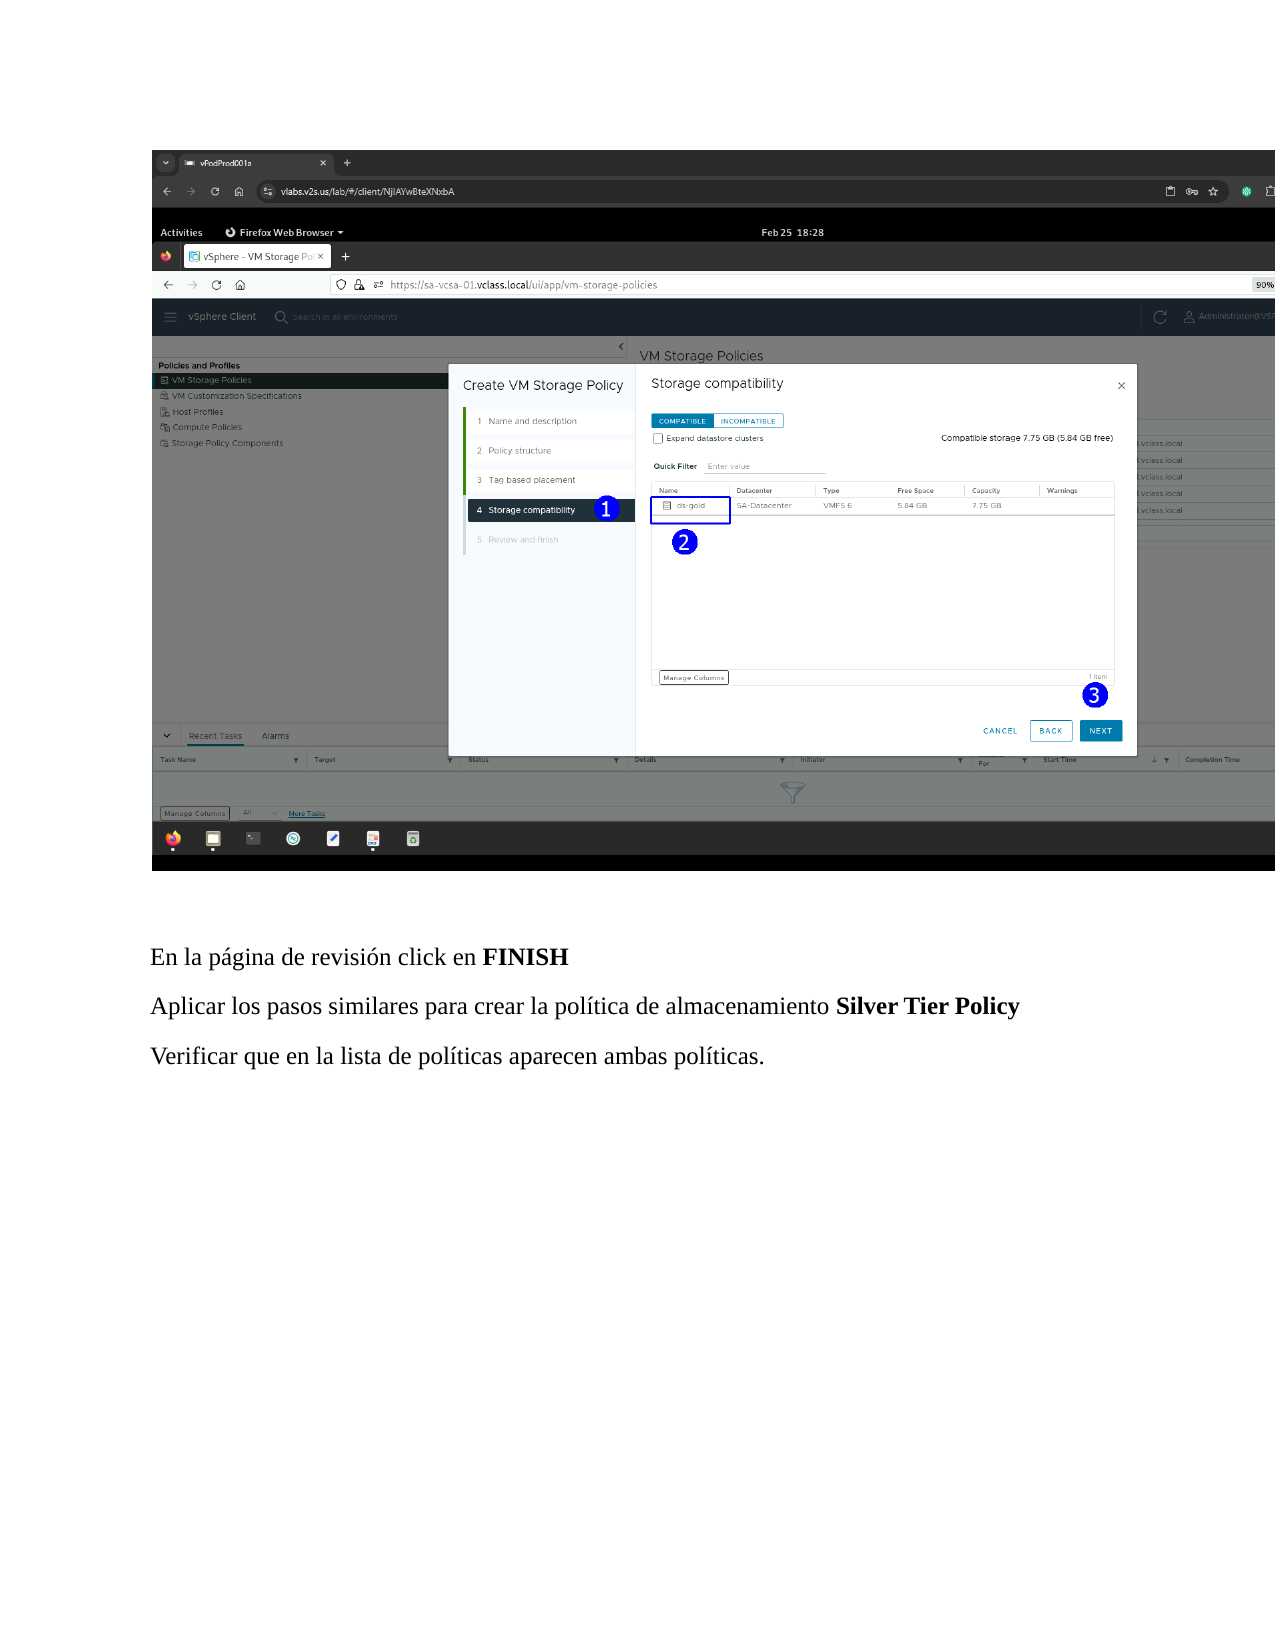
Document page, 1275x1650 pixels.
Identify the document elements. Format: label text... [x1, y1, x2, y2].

text Verificar que en la lista de políticas aparecen ambas políticas. [150, 1041, 1125, 1070]
picture [152, 150, 1275, 871]
text Aplicar los pasos similares para crear la política de almacenamiento Silver Tier Policy [150, 991, 1125, 1020]
text En la página de revisión click en FINISH [150, 942, 1125, 971]
